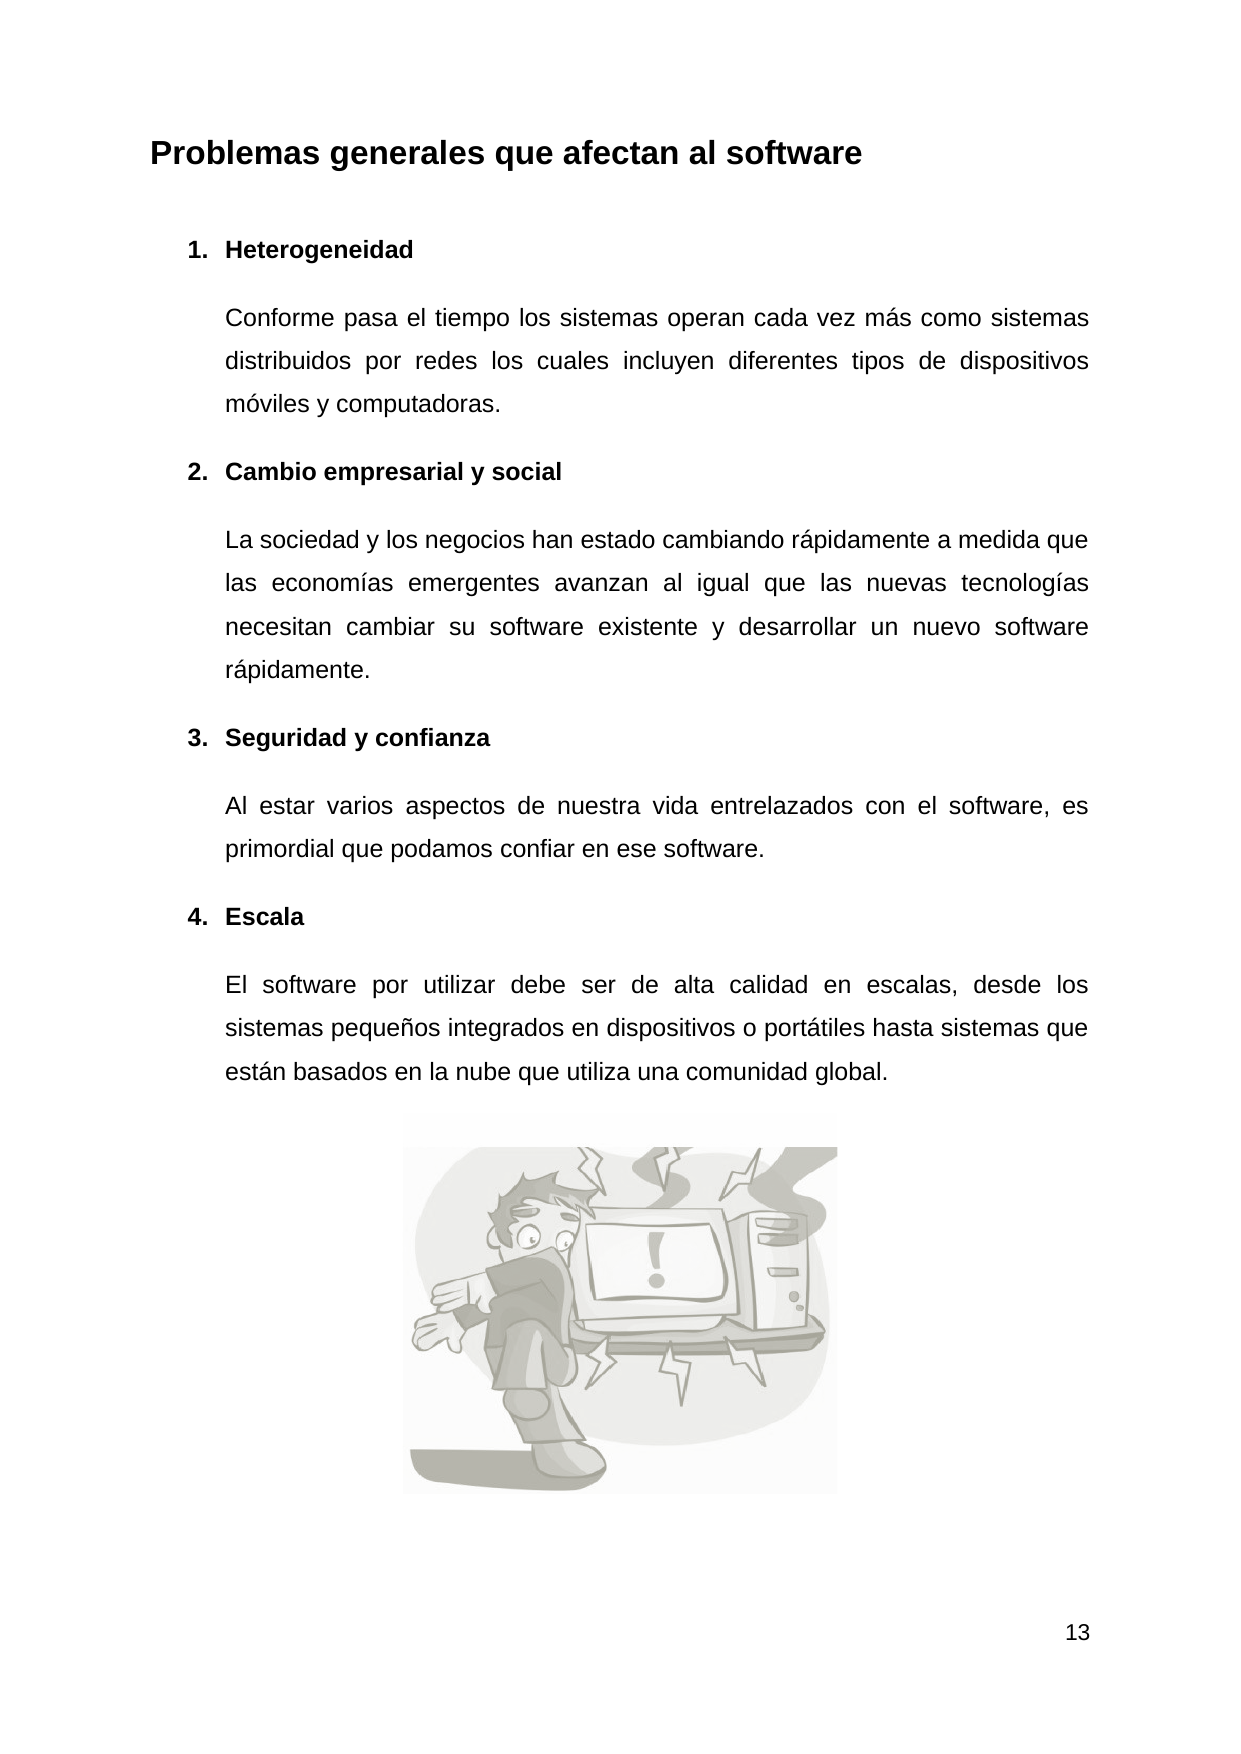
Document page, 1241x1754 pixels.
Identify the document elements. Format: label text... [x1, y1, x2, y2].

picture [402, 1113, 838, 1494]
subtitle Seguridad y confianza [187, 723, 1090, 752]
subtitle Escala [187, 902, 1090, 931]
text Conforme pasa el tiempo los sistemas operan cada vez más como sistemas distribuidos por redes los cuales incluyen diferentes tipos de dispositivos móviles y computadoras. [225, 303, 1090, 418]
text La sociedad y los negocios han estado cambiando rápidamente a medida que las economías emergentes avanzan al igual que las nuevas tecnologías necesitan cambiar su software existente y desarrollar un nuevo software rápidamente. [225, 525, 1090, 683]
text Al estar varios aspectos de nuestra vida entrelazados con el software, es primordial que podamos confiar en ese software. [225, 791, 1090, 863]
subtitle Problemas generales que afectan al software [150, 133, 1090, 171]
subtitle Heterogeneidad [187, 235, 1090, 263]
subtitle Cambio empresarial y social [187, 457, 1090, 486]
text El software por utilizar debe ser de alta calidad en escalas, desde los sistemas pequeños integrados en dispositivos o portátiles hasta sistemas que están basados en la nube que utiliza una comunidad global. [225, 970, 1090, 1085]
